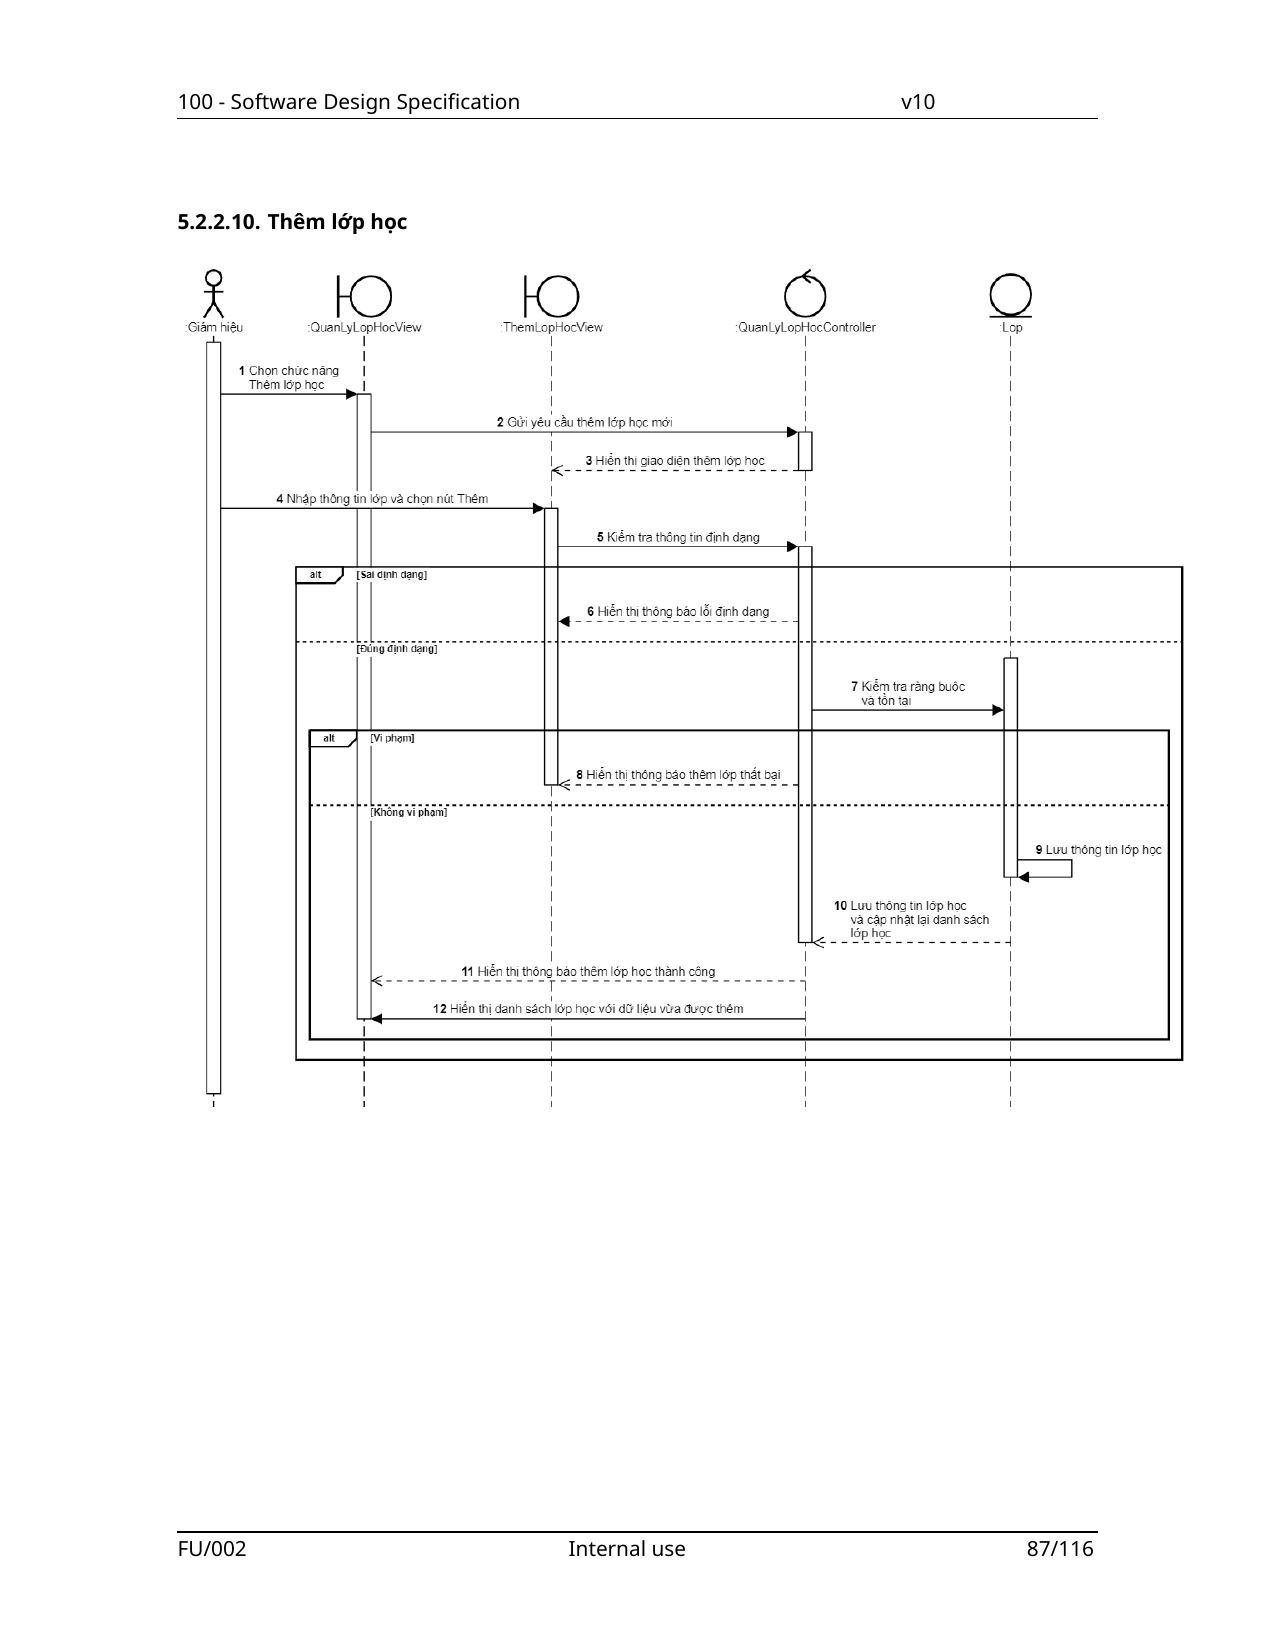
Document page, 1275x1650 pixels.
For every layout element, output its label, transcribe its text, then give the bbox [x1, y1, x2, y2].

subtitle Thêm lớp học [177, 207, 1098, 235]
picture [177, 261, 1195, 1107]
